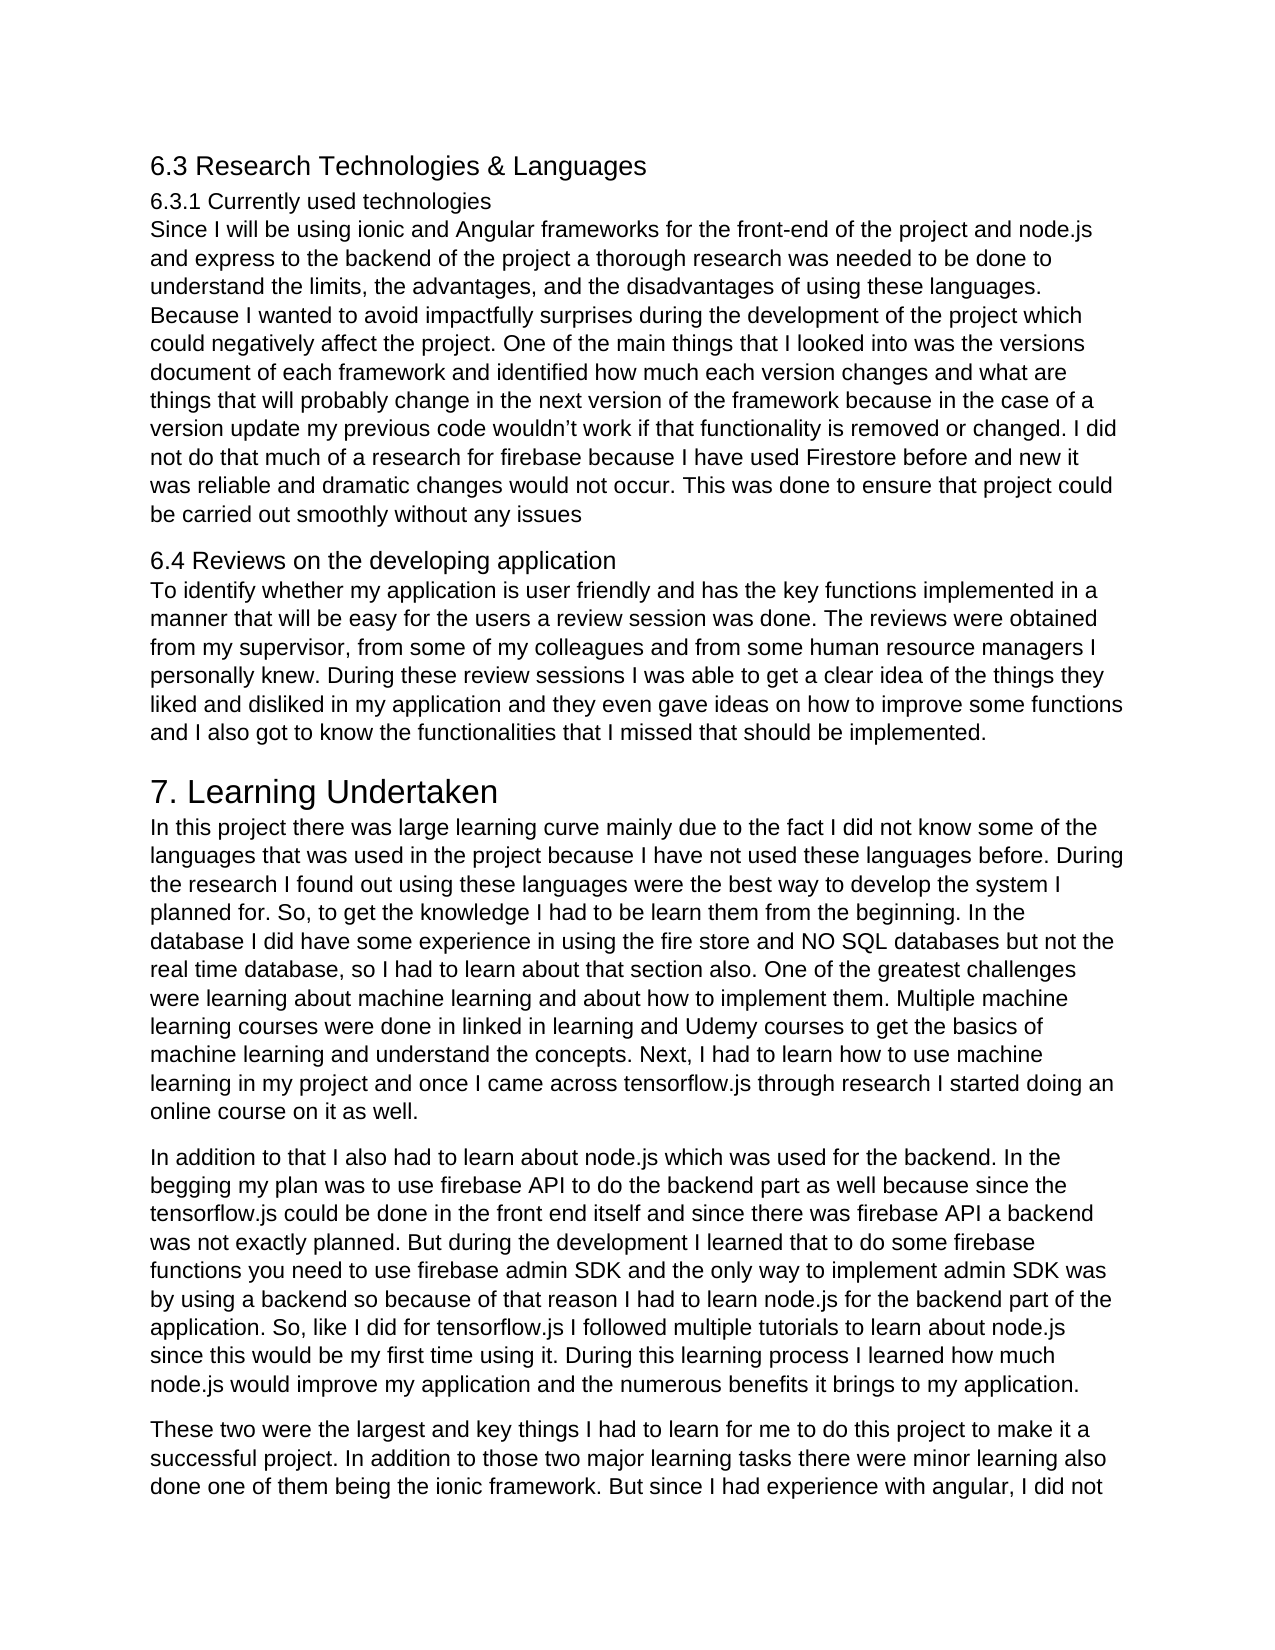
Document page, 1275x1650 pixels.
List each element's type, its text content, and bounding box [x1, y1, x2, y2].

text Since I will be using ionic and Angular frameworks for the front-end of the project and node.js and express to the backend of the project a thorough research was needed to be done to understand the limits, the advantages, and the disadvantages of using these languages. Because I wanted to avoid impactfully surprises during the development of the project which could negatively affect the project. One of the main things that I looked into was the versions document of each framework and identified how much each version changes and what are things that will probably change in the next version of the framework because in the case of a version update my previous code wouldn’t work if that functionality is removed or changed. I did not do that much of a research for firebase because I have used Firestore before and new it was reliable and dramatic changes would not occur. This was done to ensure that project could be carried out smoothly without any issues [150, 216, 1125, 527]
text In addition to that I also had to learn about node.js which was used for the backend. In the begging my plan was to use firebase API to do the backend part as well because since the tensorflow.js could be done in the front end itself and since there was firebase API a backend was not exactly planned. But during the development I learned that to do some firebase functions you need to use firebase admin SDK and the only way to implement admin SDK was by using a backend so because of that reason I had to learn node.js for the backend part of the application. So, like I did for tensorflow.js I followed multiple tutorials to learn about node.js since this would be my first time using it. During this learning process I learned how much node.js would improve my application and the numerous benefits it brings to my application. [150, 1143, 1125, 1397]
subtitle 6.3 Research Technologies & Languages [150, 150, 1125, 181]
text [150, 1416, 1125, 1499]
text In this project there was large learning curve mainly due to the fact I did not know some of the languages that was used in the project because I have not used these languages before. During the research I found out using these languages were the best way to develop the system I planned for. So, to get the knowledge I had to be learn them from the beginning. In the database I did have some experience in using the fire store and NO SQL databases but not the real time database, so I had to learn about that section also. One of the greatest challenges were learning about machine learning and about how to implement them. Multiple machine learning courses were done in linked in learning and Udemy courses to get the basics of machine learning and understand the concepts. Next, I had to learn how to use machine learning in my project and once I came across tensorflow.js through research I started doing an online course on it as well. [150, 814, 1125, 1125]
subtitle 6.4 Reviews on the developing application [150, 546, 1125, 574]
subtitle 6.3.1 Currently used technologies [150, 188, 1125, 214]
text To identify whether my application is user friendly and has the key functions implemented in a manner that will be easy for the users a review session was done. The reviews were obtained from my supervisor, from some of my colleagues and from some human resource managers I personally knew. During these review sessions I was able to get a clear idea of the things they liked and disliked in my application and they even gave ideas on how to improve some functions and I also got to know the functionalities that I missed that should be implemented. [150, 577, 1125, 745]
subtitle 7. Learning Undertaken [150, 772, 1125, 811]
